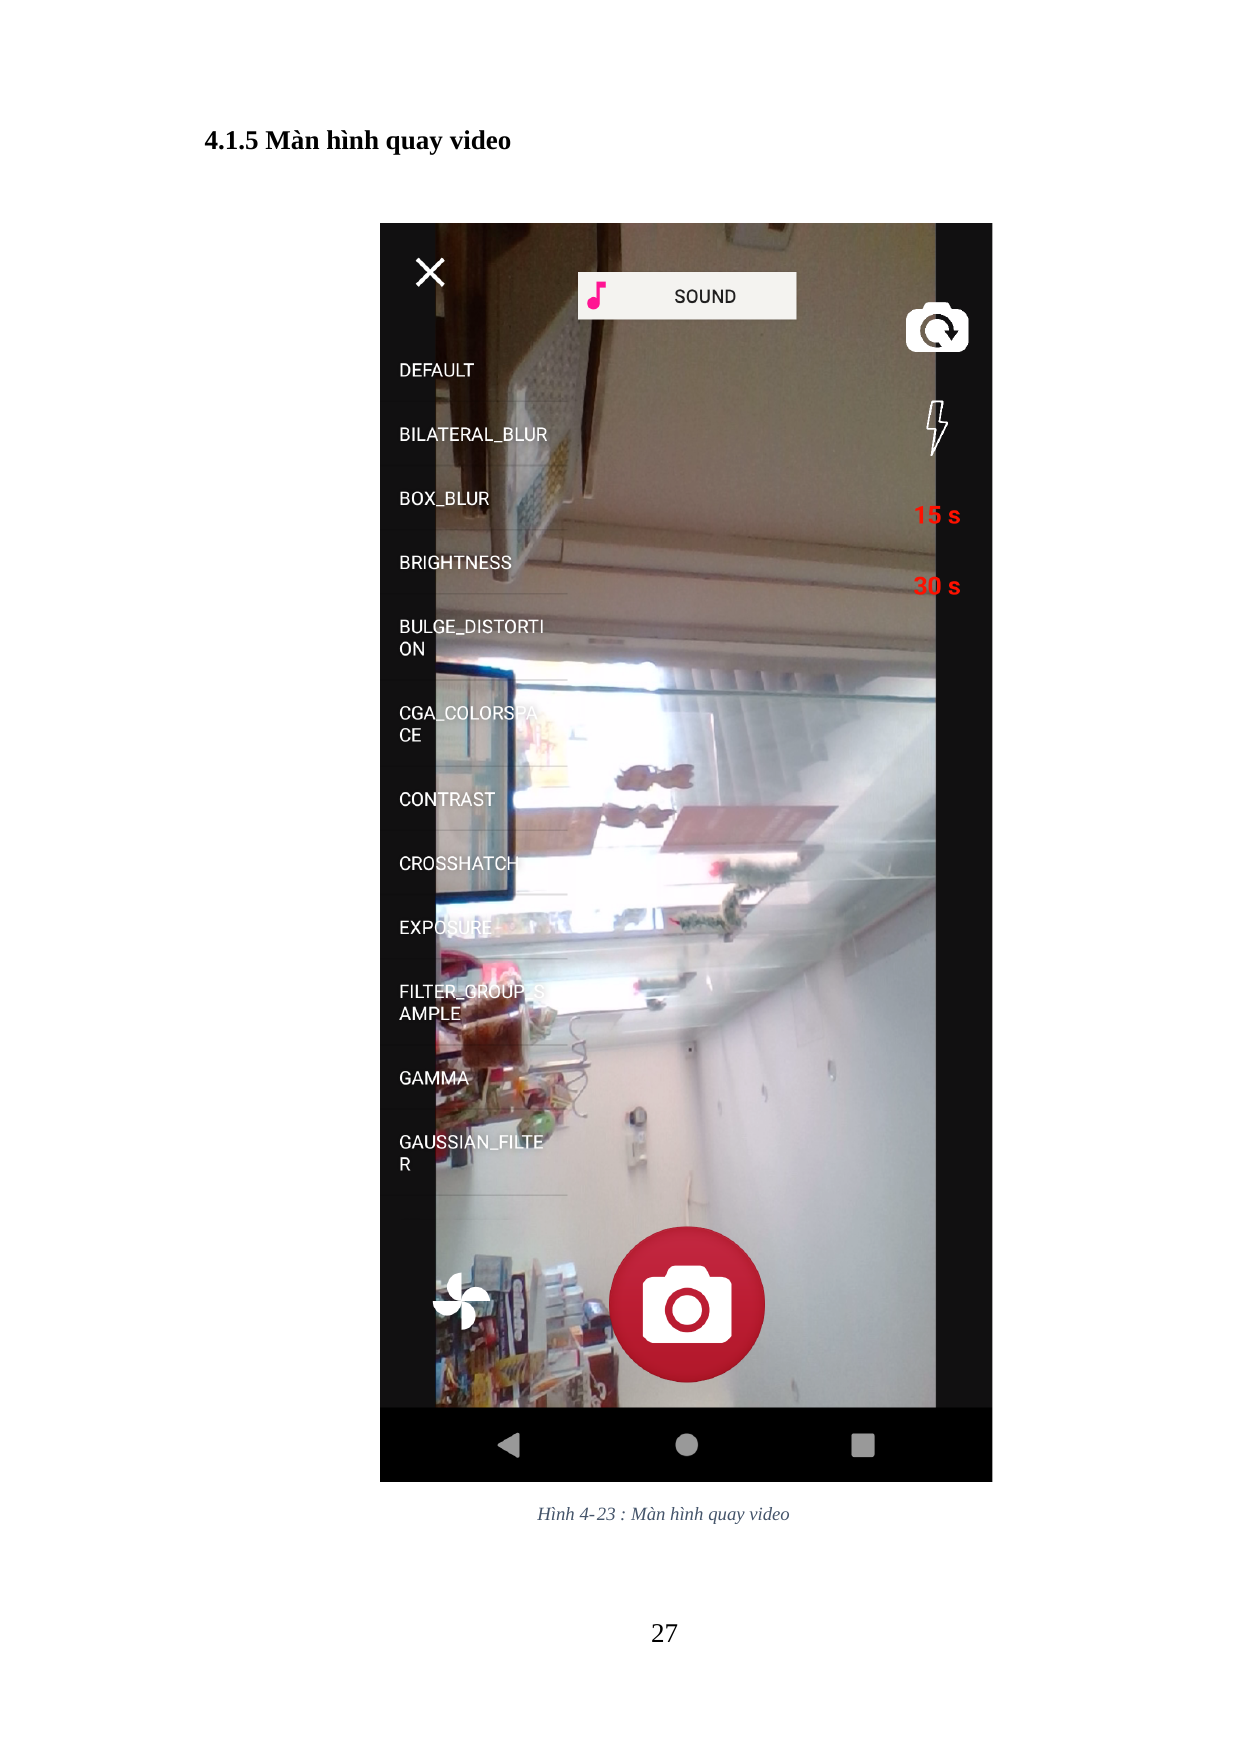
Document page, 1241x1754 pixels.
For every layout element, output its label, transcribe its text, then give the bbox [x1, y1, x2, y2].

subtitle 4.1.5 Màn hình quay video [204, 124, 1152, 155]
picture [380, 223, 993, 1482]
